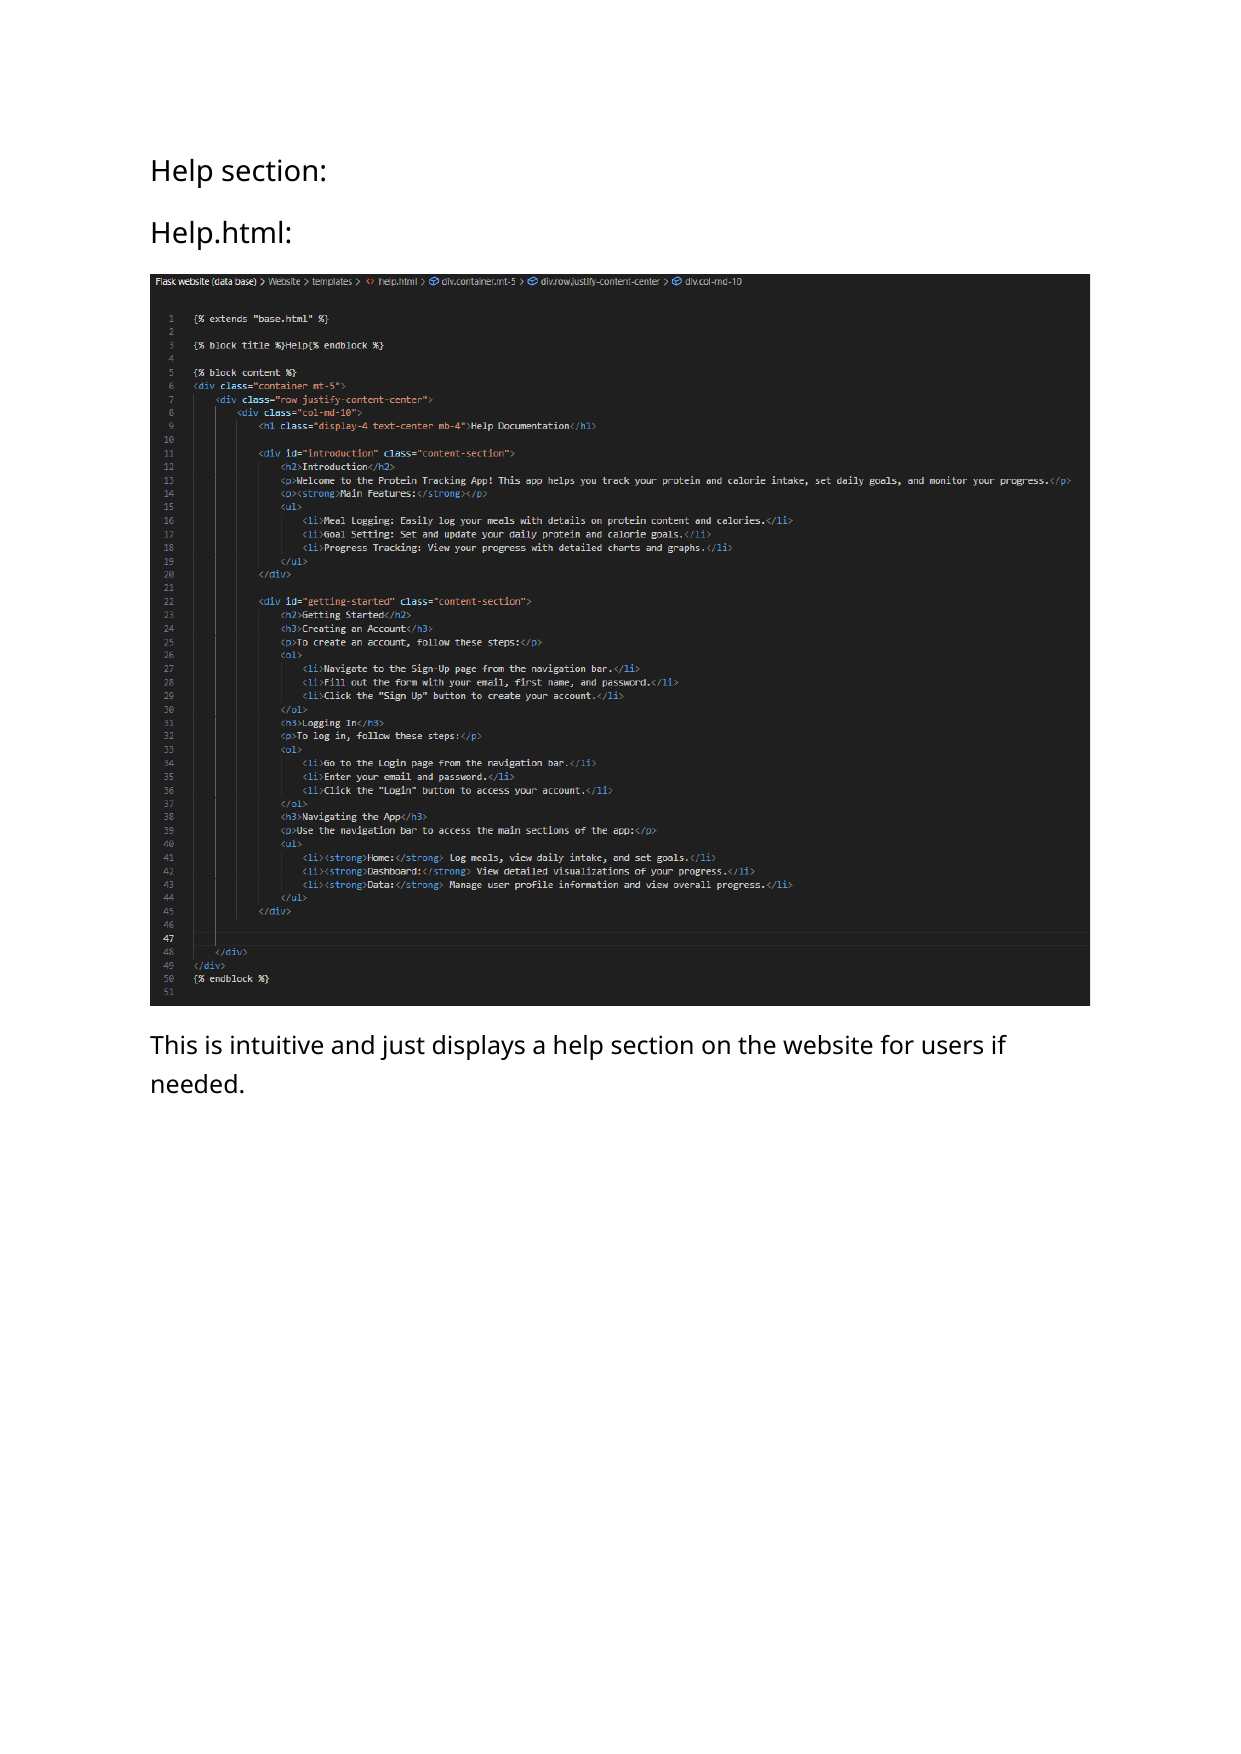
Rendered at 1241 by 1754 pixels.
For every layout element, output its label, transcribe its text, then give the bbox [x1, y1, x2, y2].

text Help section: [150, 150, 1090, 190]
text Help.html: [150, 212, 1090, 252]
text This is intuitive and just displays a help section on the website for users if needed. [150, 1027, 1090, 1101]
picture [150, 274, 1091, 1006]
